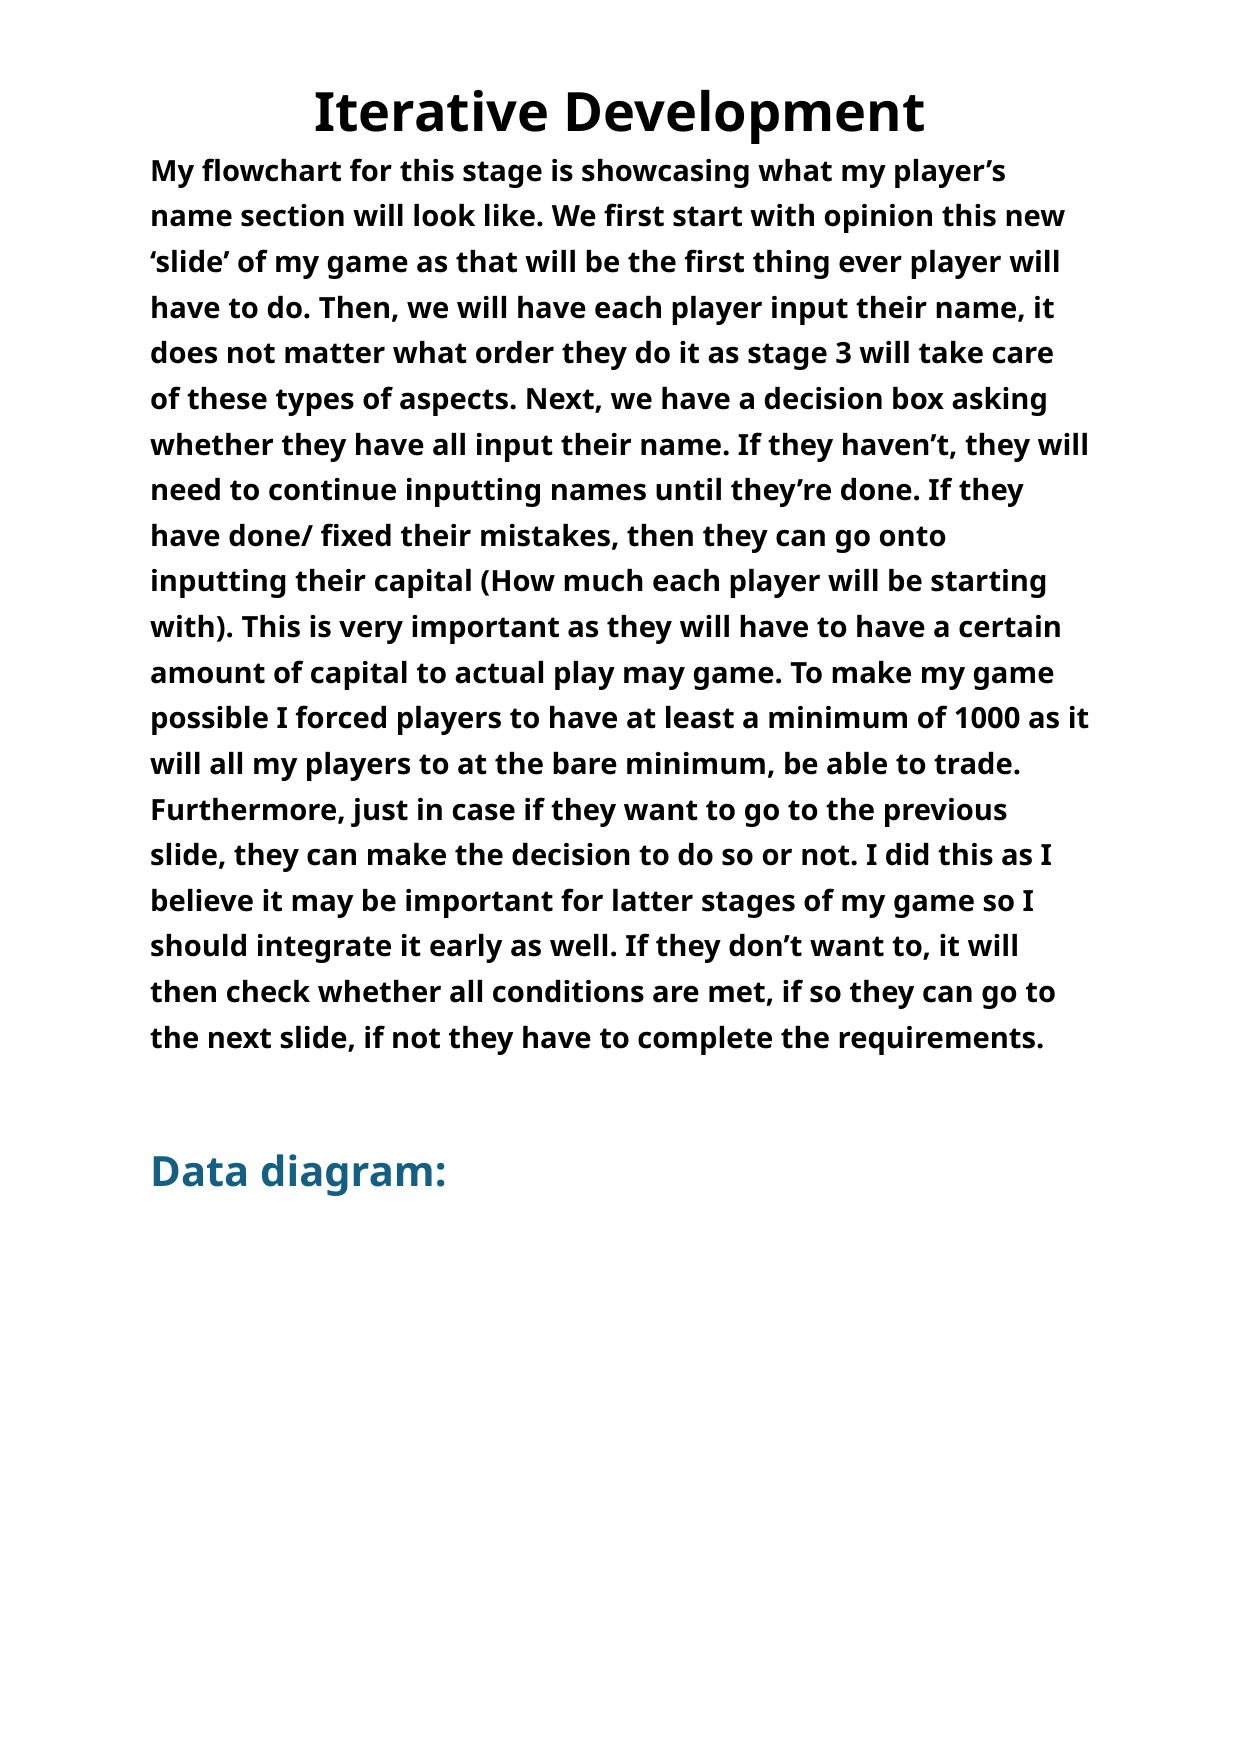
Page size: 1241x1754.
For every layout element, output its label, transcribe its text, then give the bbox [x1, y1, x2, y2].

text Data diagram: [150, 1141, 1090, 1198]
text My flowchart for this stage is showcasing what my player’s name section will look like. We first start with opinion this new ‘slide’ of my game as that will be the first thing ever player will have to do. Then, we will have each player input their name, it does not matter what order they do it as stage 3 will take care of these types of aspects. Next, we have a decision box asking whether they have all input their name. If they haven’t, they will need to continue inputting names until they’re done. If they have done/ fixed their mistakes, then they can go onto inputting their capital (How much each player will be starting with). This is very important as they will have to have a certain amount of capital to actual play may game. To make my game possible I forced players to have at least a minimum of 1000 as it will all my players to at the bare minimum, be able to trade. Furthermore, just in case if they want to go to the previous slide, they can make the decision to do so or not. I did this as I believe it may be important for latter stages of my game so I should integrate it early as well. If they don’t want to, it will then check whether all conditions are met, if so they can go to the next slide, if not they have to complete the requirements. [150, 150, 1090, 1057]
